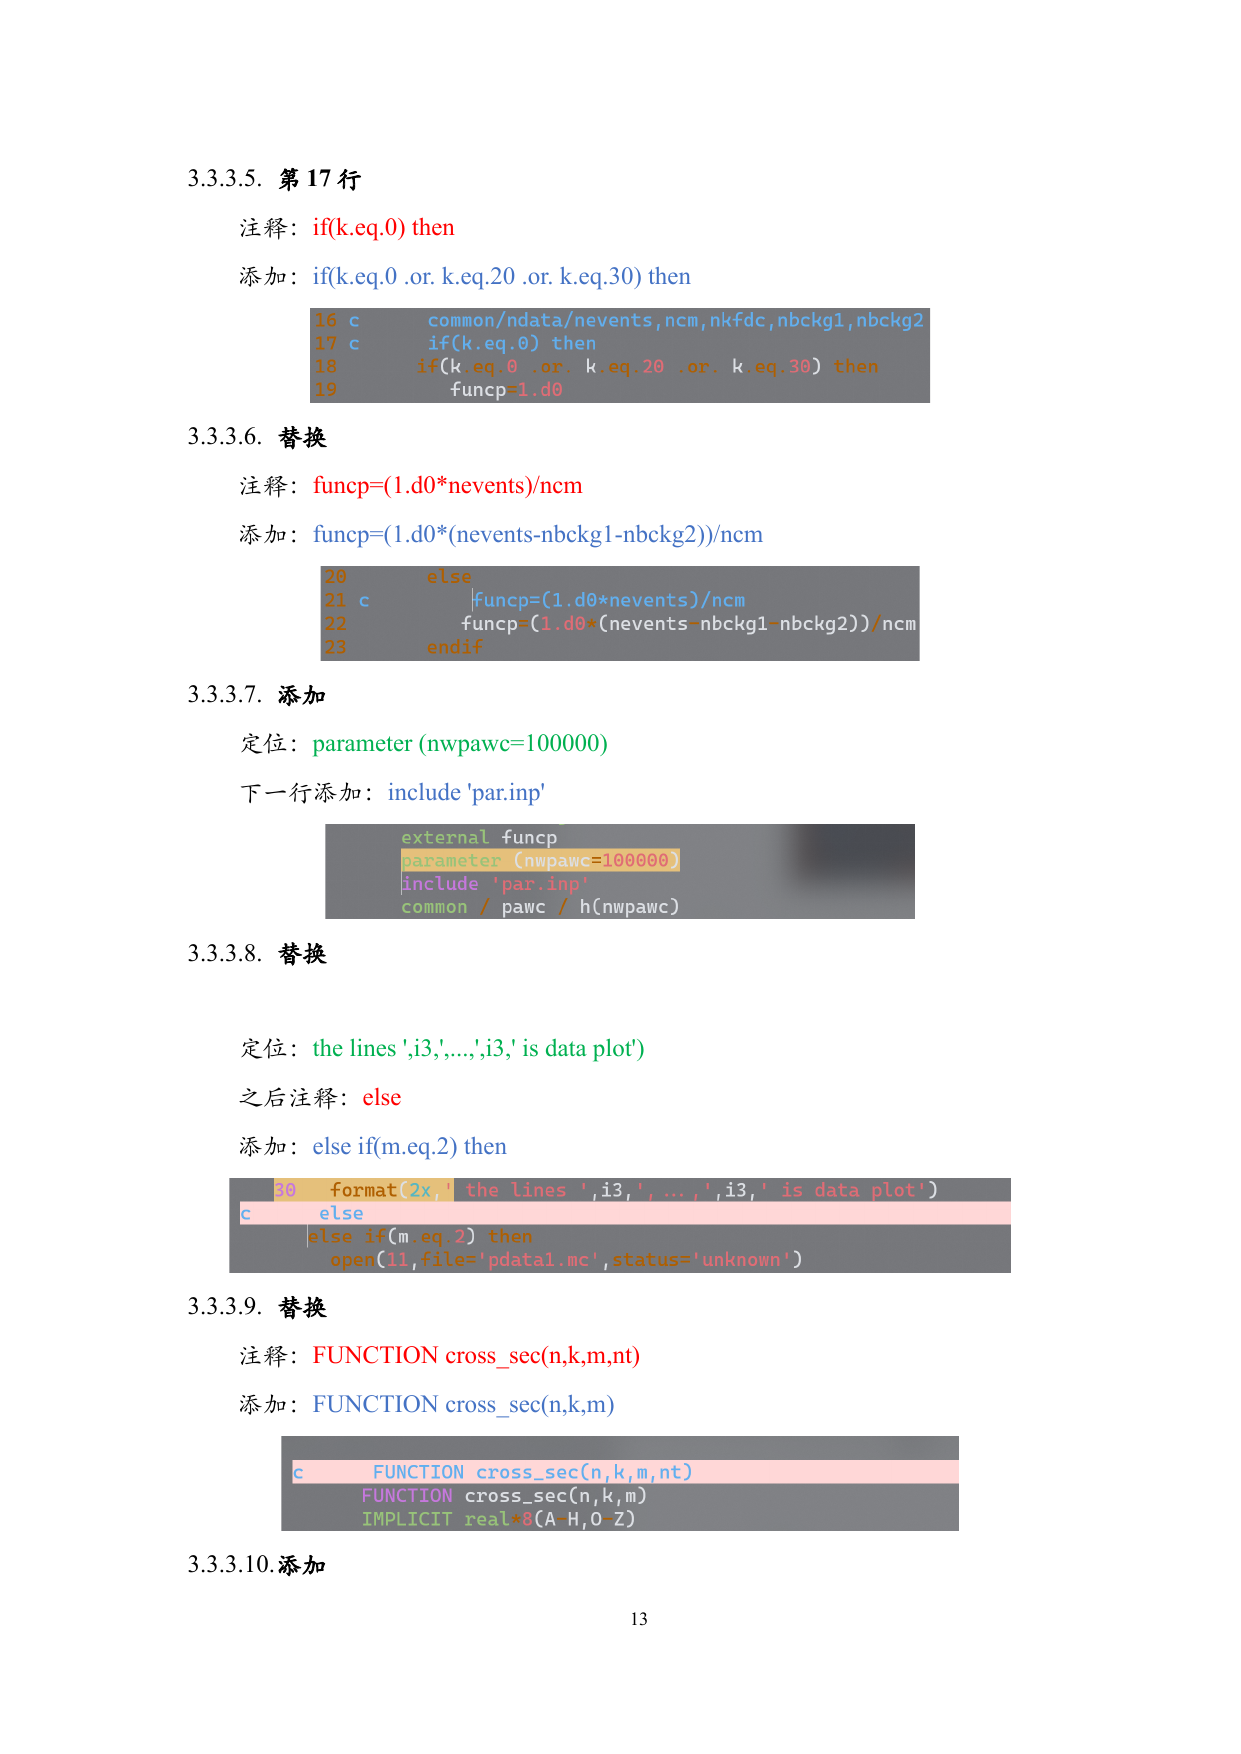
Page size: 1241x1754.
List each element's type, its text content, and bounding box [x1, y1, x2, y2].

text 定位：the lines ',i3,',...,',i3,' is data plot') [187, 1032, 1053, 1064]
picture [229, 1178, 1011, 1273]
picture [281, 1436, 959, 1531]
subtitle 添加 [187, 1548, 1053, 1581]
subtitle 替换 [187, 420, 1053, 453]
text 添加：funcp=(1.d0*(nevents-nbckg1-nbckg2))/ncm [187, 518, 1053, 550]
text 注释：funcp=(1.d0*nevents)/ncm [187, 469, 1053, 501]
text 注释：if(k.eq.0) then [187, 211, 1053, 243]
picture [310, 308, 930, 403]
subtitle 替换 [187, 1290, 1053, 1323]
subtitle 第17行 [187, 162, 1053, 194]
subtitle 添加 [187, 678, 1053, 711]
text 添加：FUNCTION cross_sec(n,k,m) [187, 1388, 1053, 1420]
text 下一行添加：include 'par.inp' [187, 776, 1053, 808]
text 添加：if(k.eq.0 .or. k.eq.20 .or. k.eq.30) then [187, 259, 1053, 292]
text 添加：else if(m.eq.2) then [187, 1129, 1053, 1162]
picture [320, 566, 920, 661]
subtitle 替换 [187, 936, 1053, 969]
picture [325, 824, 915, 919]
text 注释：FUNCTION cross_sec(n,k,m,nt) [187, 1339, 1053, 1371]
text 定位：parameter (nwpawc=100000) [187, 727, 1053, 759]
text 之后注释：else [187, 1081, 1053, 1113]
